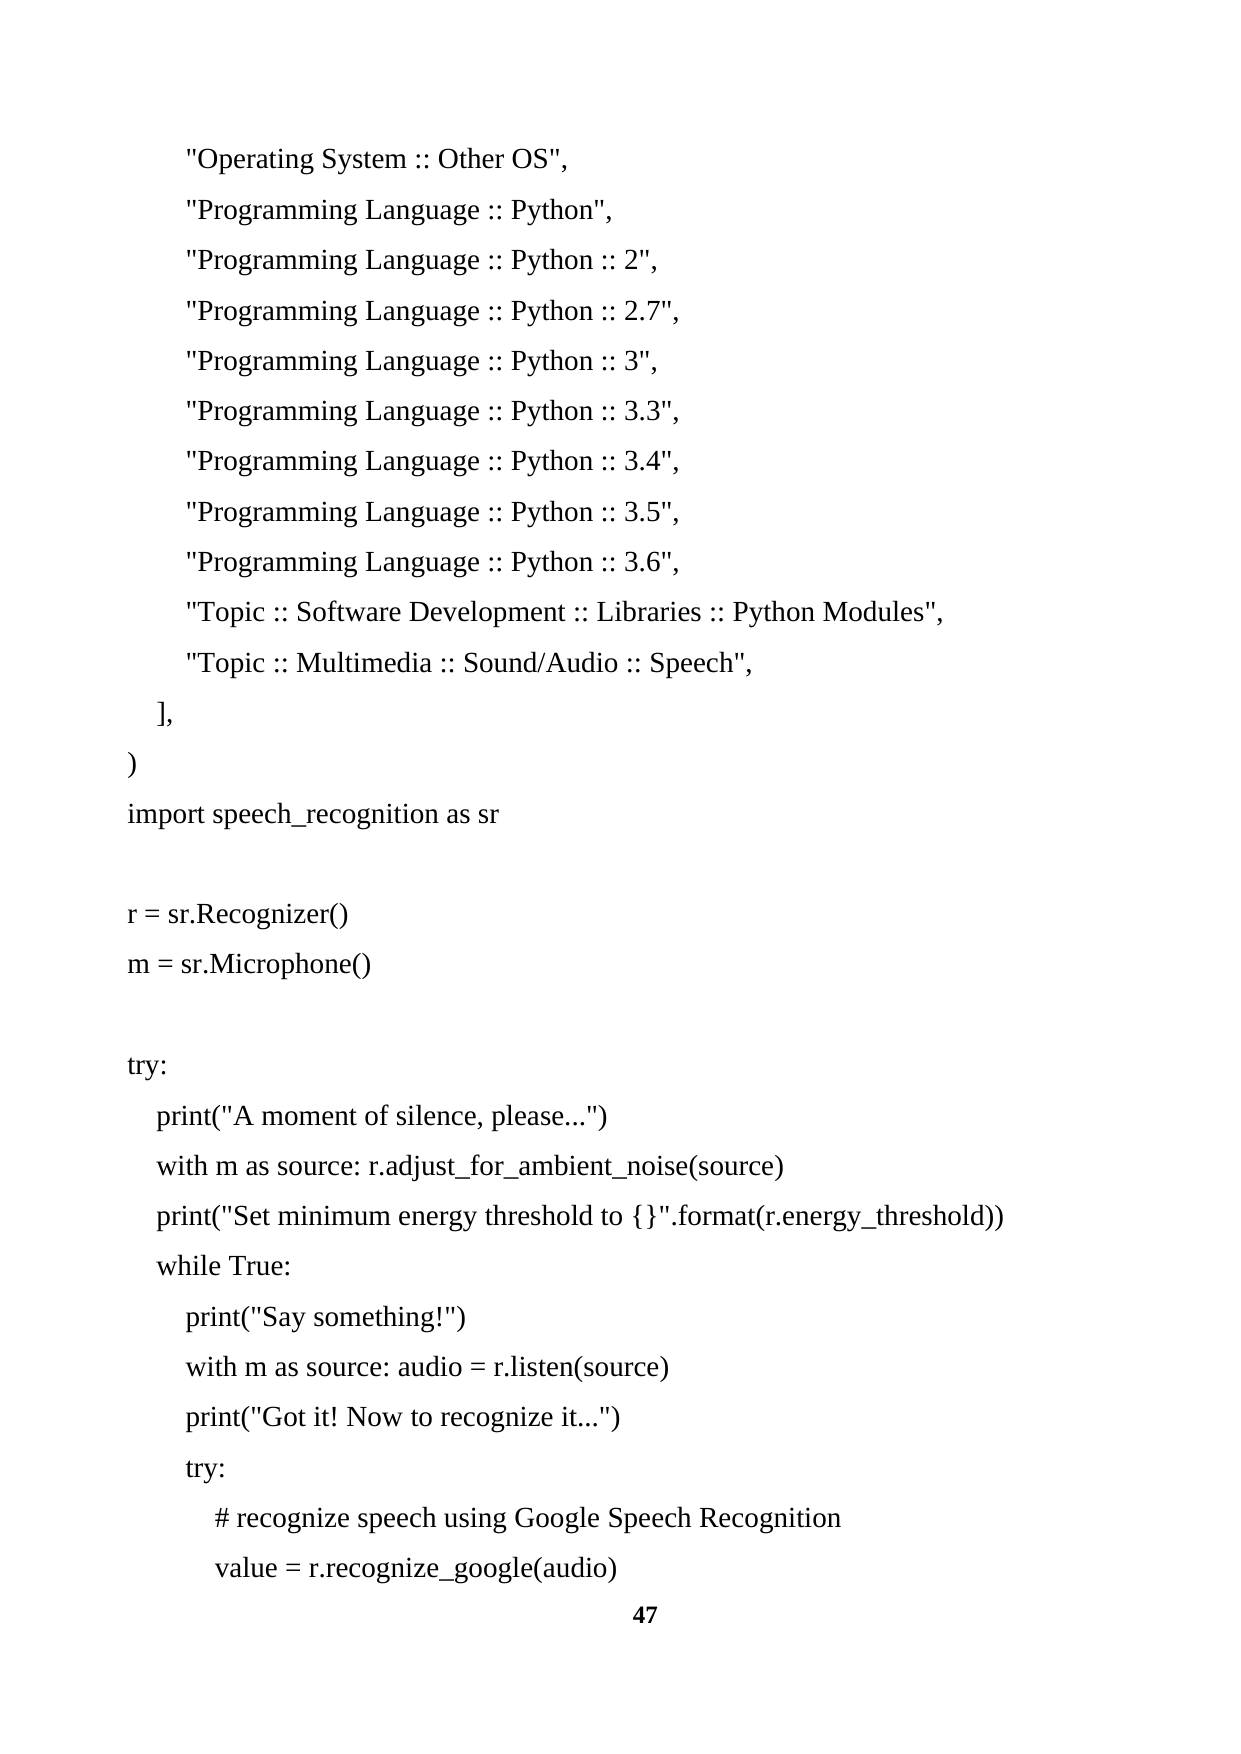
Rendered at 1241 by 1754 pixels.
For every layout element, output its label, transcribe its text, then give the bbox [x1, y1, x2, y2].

text ], [127, 695, 1163, 729]
text "Topic :: Multimedia :: Sound/Audio :: Speech", [127, 645, 1163, 678]
text "Operating System :: Other OS", [127, 142, 1163, 175]
text ) [127, 745, 1163, 779]
text print("A moment of silence, please...") [127, 1098, 1163, 1131]
text "Programming Language :: Python :: 3.6", [127, 544, 1163, 578]
text value = r.recognize_google(audio) [127, 1550, 1163, 1584]
text print("Got it! Now to recognize it...") [127, 1399, 1163, 1433]
text "Programming Language :: Python :: 2.7", [127, 293, 1163, 326]
text # recognize speech using Google Speech Recognition [127, 1500, 1163, 1534]
text "Programming Language :: Python :: 3.3", [127, 393, 1163, 427]
text m = sr.Microphone() [127, 947, 1163, 980]
text "Programming Language :: Python :: 2", [127, 242, 1163, 276]
text import speech_recognition as sr [127, 796, 1163, 829]
text "Programming Language :: Python :: 3", [127, 343, 1163, 376]
text while True: [127, 1248, 1163, 1282]
text print("Say something!") [127, 1299, 1163, 1332]
text print("Set minimum energy threshold to {}".format(r.energy_threshold)) [127, 1198, 1163, 1232]
text "Programming Language :: Python :: 3.5", [127, 494, 1163, 527]
text try: [127, 1047, 1163, 1081]
text with m as source: audio = r.listen(source) [127, 1349, 1163, 1383]
text r = sr.Recognizer() [127, 896, 1163, 930]
text try: [127, 1450, 1163, 1483]
text "Topic :: Software Development :: Libraries :: Python Modules", [127, 594, 1163, 628]
text "Programming Language :: Python", [127, 192, 1163, 226]
text with m as source: r.adjust_for_ambient_noise(source) [127, 1148, 1163, 1181]
text "Programming Language :: Python :: 3.4", [127, 443, 1163, 477]
